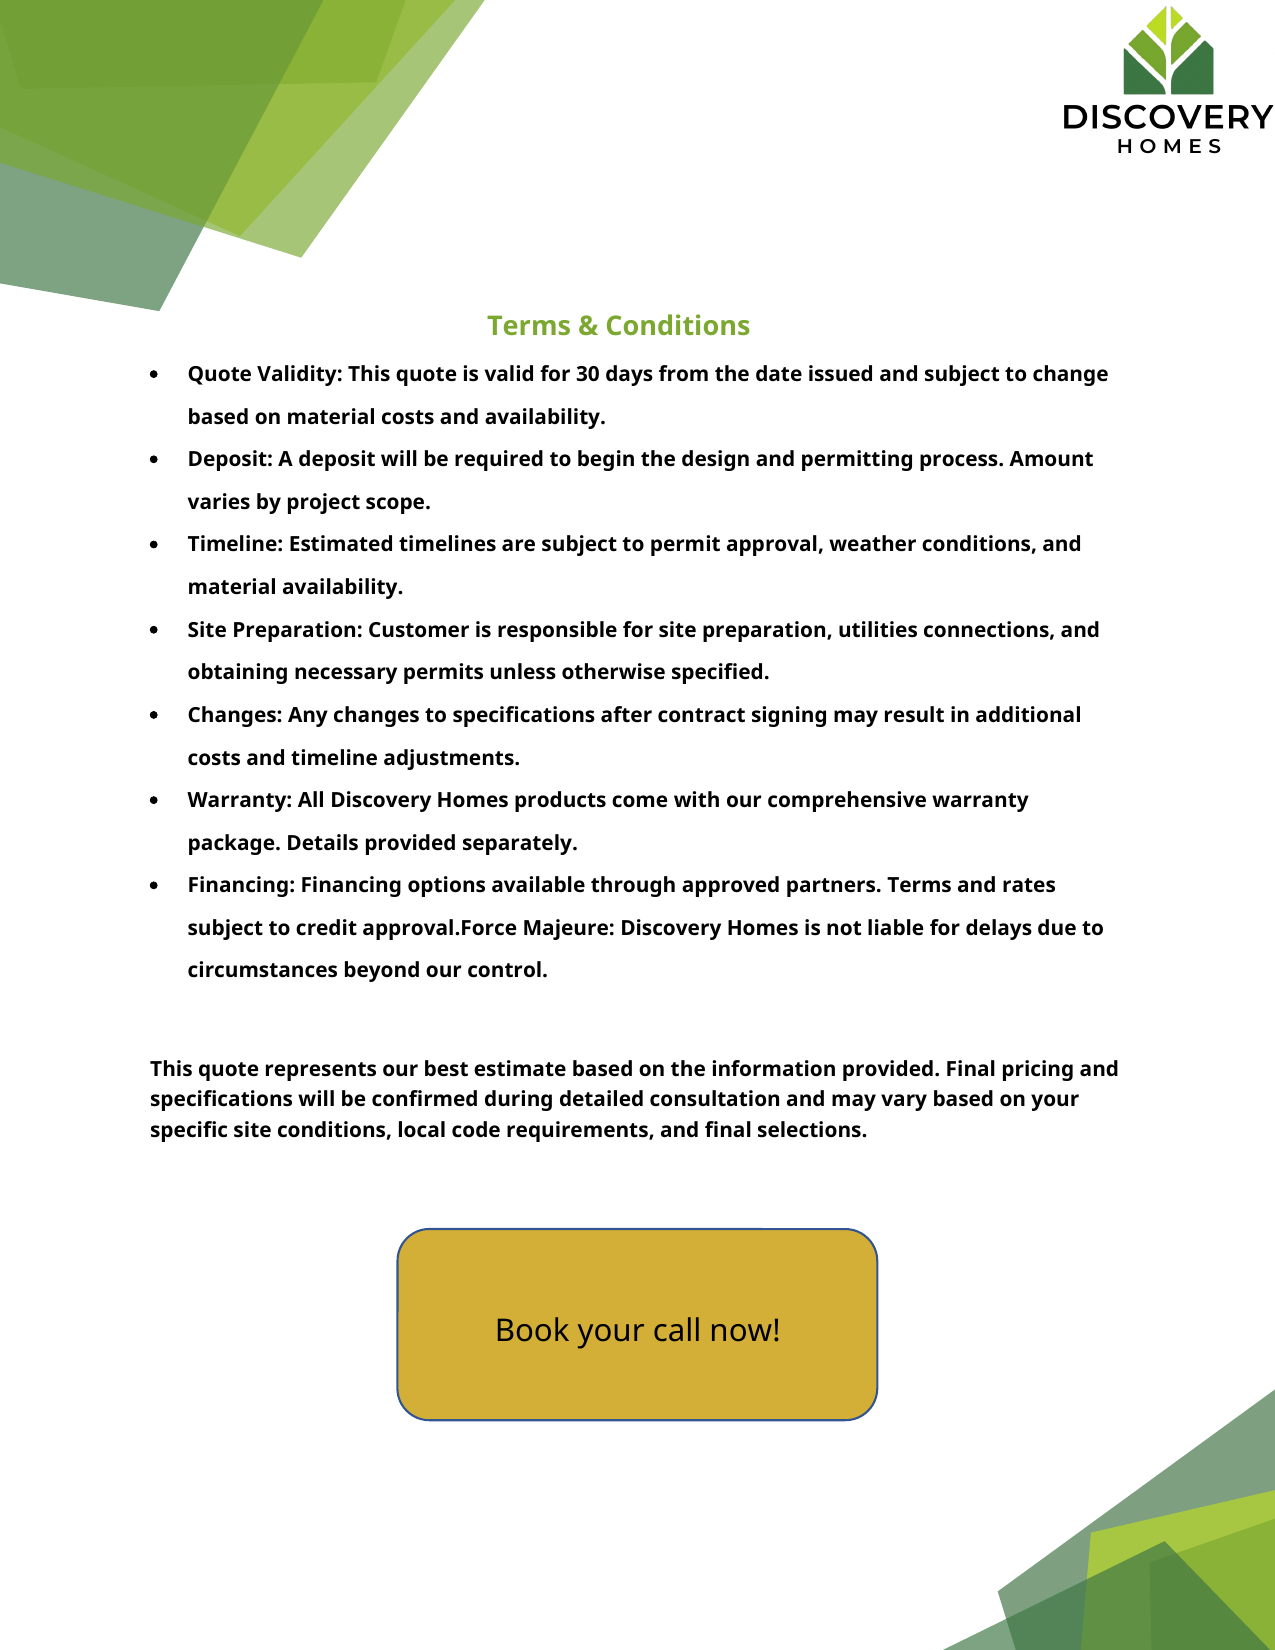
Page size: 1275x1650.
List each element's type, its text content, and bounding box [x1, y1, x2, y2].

text Terms & Conditions [93, 307, 1125, 344]
list Changes: Any changes to specifications after contract signing may result in additional costs and timeline adjustments. [150, 700, 1125, 771]
list Quote Validity: This quote is valid for 30 days from the date issued and subject to change based on material costs and availability. [150, 359, 1125, 430]
text This quote represents our best estimate based on the information provided. Final pricing and specifications will be confirmed during detailed consultation and may vary based on your specific site conditions, local code requirements, and final selections. [150, 1054, 1125, 1143]
picture [1062, 0, 1275, 159]
list Warranty: All Discovery Homes products come with our comprehensive warranty package. Details provided separately. [150, 785, 1125, 856]
list Deposit: A deposit will be required to begin the design and permitting process. Amount varies by project scope. [150, 444, 1125, 515]
list Site Preparation: Customer is responsible for site preparation, utilities connections, and obtaining necessary permits unless otherwise specified. [150, 615, 1125, 686]
list Financing: Financing options available through approved partners. Terms and rates subject to credit approval.Force Majeure: Discovery Homes is not liable for delays due to circumstances beyond our control. [150, 870, 1125, 984]
list Timeline: Estimated timelines are subject to permit approval, weather conditions, and material availability. [150, 529, 1125, 601]
